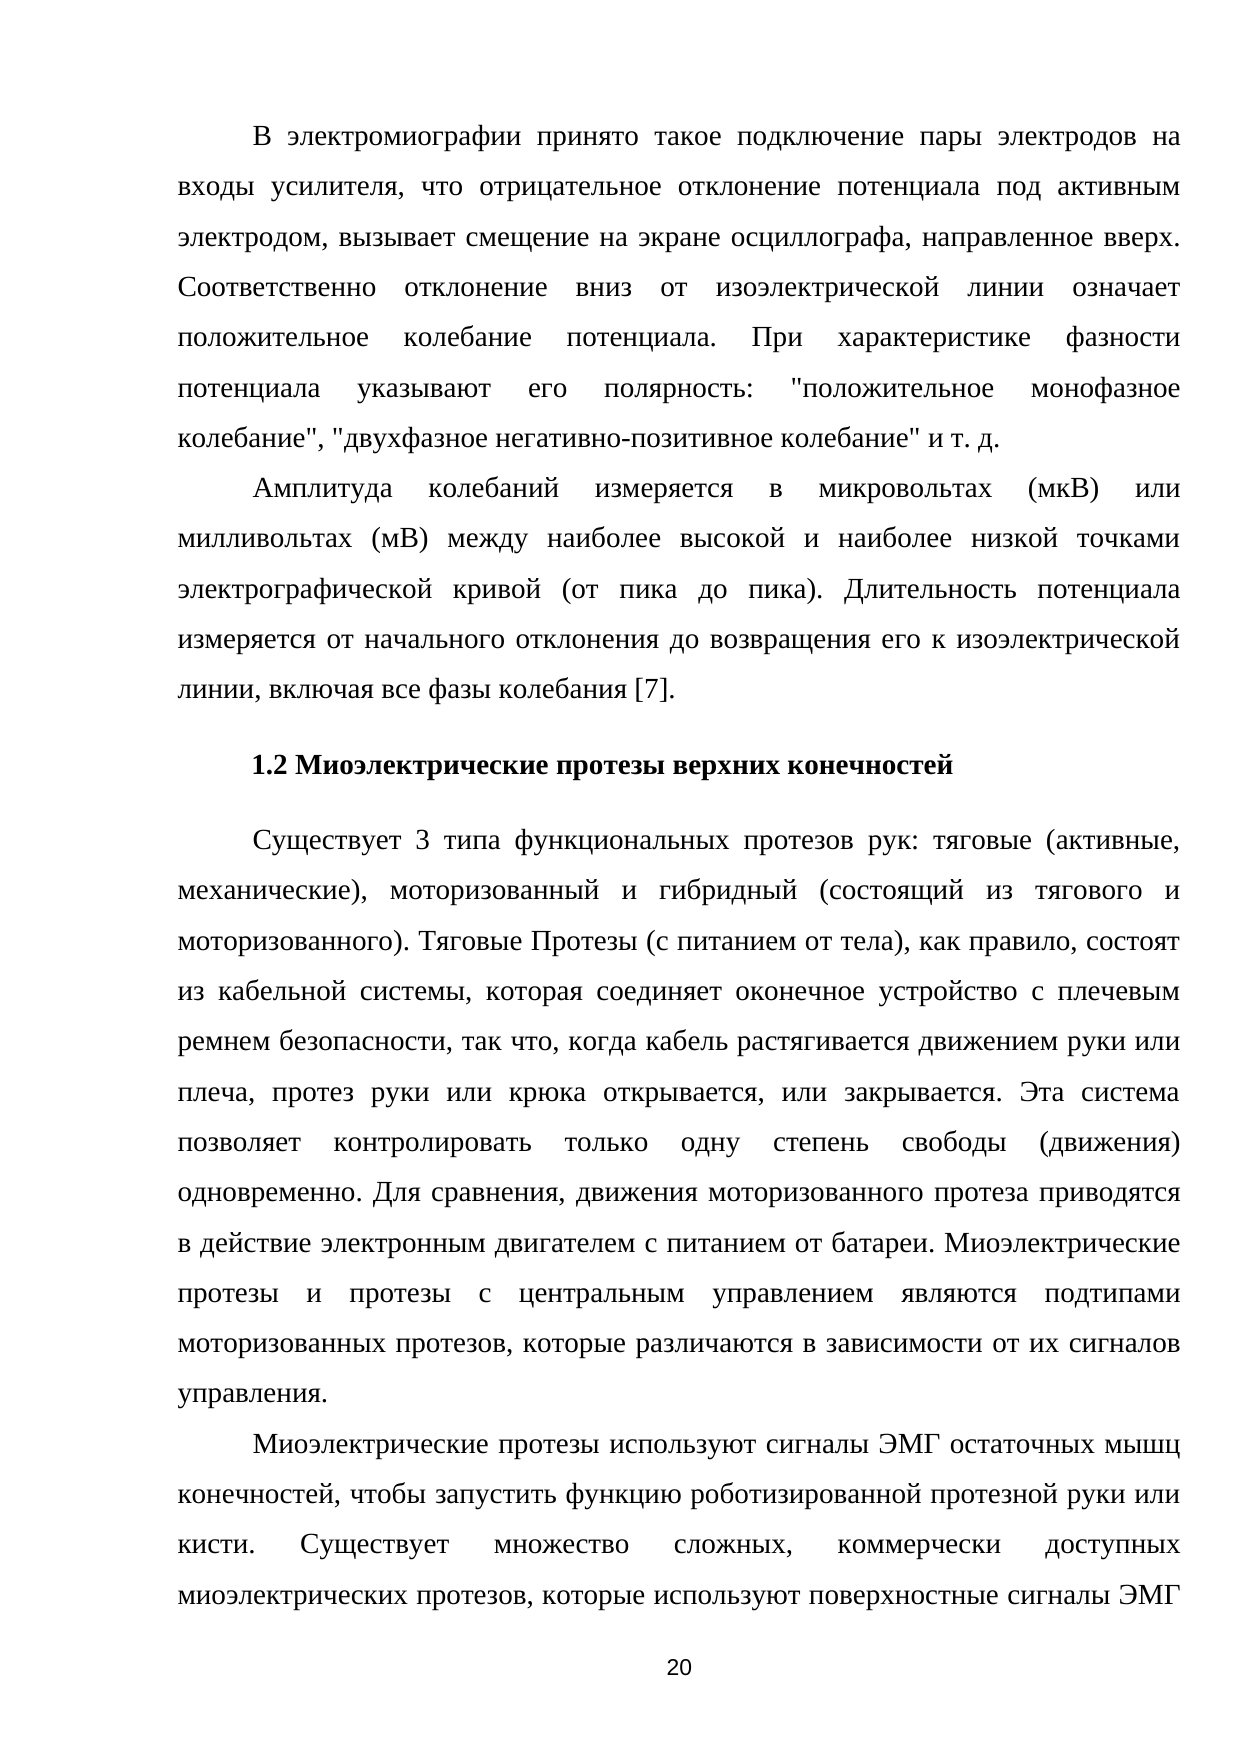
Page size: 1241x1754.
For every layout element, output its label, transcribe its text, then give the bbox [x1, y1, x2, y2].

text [177, 1426, 1181, 1610]
subtitle 1.2 Миоэлектрические протезы верхних конечностей [177, 747, 1181, 780]
text Амплитуда колебаний измеряется в микровольтах (мкВ) или милливольтах (мВ) между наиболее высокой и наиболее низкой точками электрографической кривой (от пика до пика). Длительность потенциала измеряется от начального отклонения до возвращения его к изоэлектрической линии, включая все фазы колебания [7]. [177, 470, 1181, 705]
text В электромиографии принято такое подключение пары электродов на входы усилителя, что отрицательное отклонение потенциала под активным электродом, вызывает смещение на экране осциллографа, направленное вверх. Соответственно отклонение вниз от изоэлектрической линии означает положительное колебание потенциала. При характеристике фазности потенциала указывают его полярность: "положительное монофазное колебание", "двухфазное негативно-позитивное колебание" и т. д. [177, 118, 1181, 453]
text Существует 3 типа функциональных протезов рук: тяговые (активные, механические), моторизованный и гибридный (состоящий из тягового и моторизованного). Тяговые Протезы (с питанием от тела), как правило, состоят из кабельной системы, которая соединяет оконечное устройство с плечевым ремнем безопасности, так что, когда кабель растягивается движением руки или плеча, протез руки или крюка открывается, или закрывается. Эта система позволяет контролировать только одну степень свободы (движения) одновременно. Для сравнения, движения моторизованного протеза приводятся в действие электронным двигателем с питанием от батареи. Миоэлектрические протезы и протезы с центральным управлением являются подтипами моторизованных протезов, которые различаются в зависимости от их сигналов управления. [177, 822, 1181, 1409]
